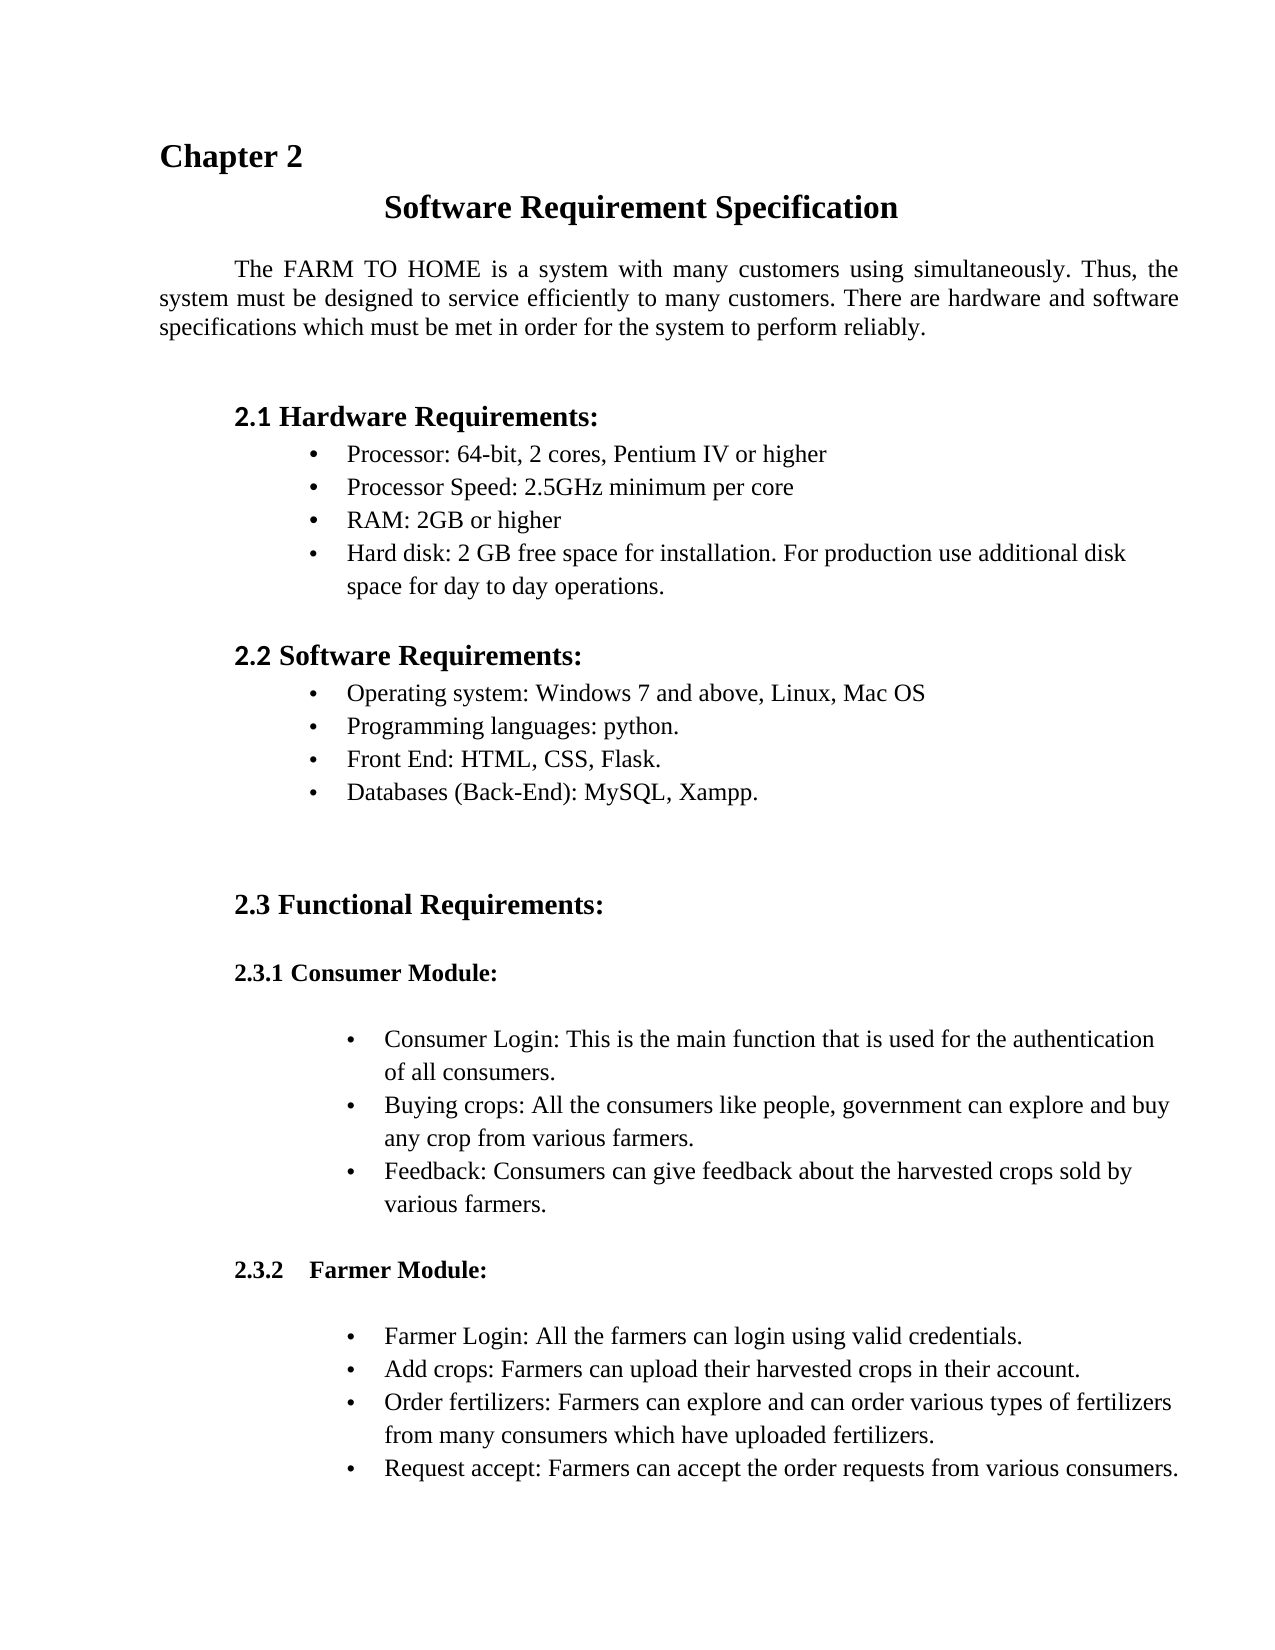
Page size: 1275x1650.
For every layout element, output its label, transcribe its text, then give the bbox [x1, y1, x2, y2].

list Processor Speed: 2.5GHz minimum per core [309, 472, 1192, 501]
text Software Requirement Specification [148, 187, 1134, 225]
subtitle Software Requirements: [234, 637, 1192, 673]
list Front End: HTML, CSS, Flask. [309, 744, 1192, 773]
subtitle Chapter 2 [148, 136, 314, 174]
list Processor: 64-bit, 2 cores, Pentium IV or higher [309, 439, 1192, 467]
text The FARM TO HOME is a system with many customers using simultaneously. Thus, the system must be designed to service efficiently to many customers. There are hardware and software specifications which must be met in order for the system to perform reliably. [159, 254, 1180, 340]
list RAM: 2GB or higher [309, 505, 1192, 533]
subtitle Functional Requirements: [234, 887, 1192, 921]
list Programming languages: python. [309, 711, 1192, 739]
list Buying crops: All the consumers like people, government can explore and buy any crop from various farmers. [347, 1090, 1180, 1152]
list Operating system: Windows 7 and above, Linux, Mac OS [309, 678, 1192, 707]
list Feedback: Consumers can give feedback about the harvested crops sold by various farmers. [347, 1156, 1180, 1218]
list Order fertilizers: Farmers can explore and can order various types of fertilizers from many consumers which have uploaded fertilizers. [347, 1387, 1180, 1449]
list Consumer Login: This is the main function that is used for the authentication of all consumers. [347, 1024, 1179, 1086]
list Hard disk: 2 GB free space for installation. For production use additional disk space for day to day operations. [309, 538, 1180, 600]
subtitle Hardware Requirements: [234, 398, 1192, 434]
list Add crops: Farmers can upload their harvested crops in their account. [347, 1354, 1192, 1382]
list Databases (Back-End): MySQL, Xampp. [309, 777, 1192, 806]
list Request accept: Farmers can accept the order requests from various consumers. [347, 1453, 1180, 1482]
list Farmer Login: All the farmers can login using valid credentials. [347, 1321, 1192, 1349]
subtitle Consumer Module: [234, 958, 1192, 987]
subtitle Farmer Module: [234, 1255, 1192, 1283]
